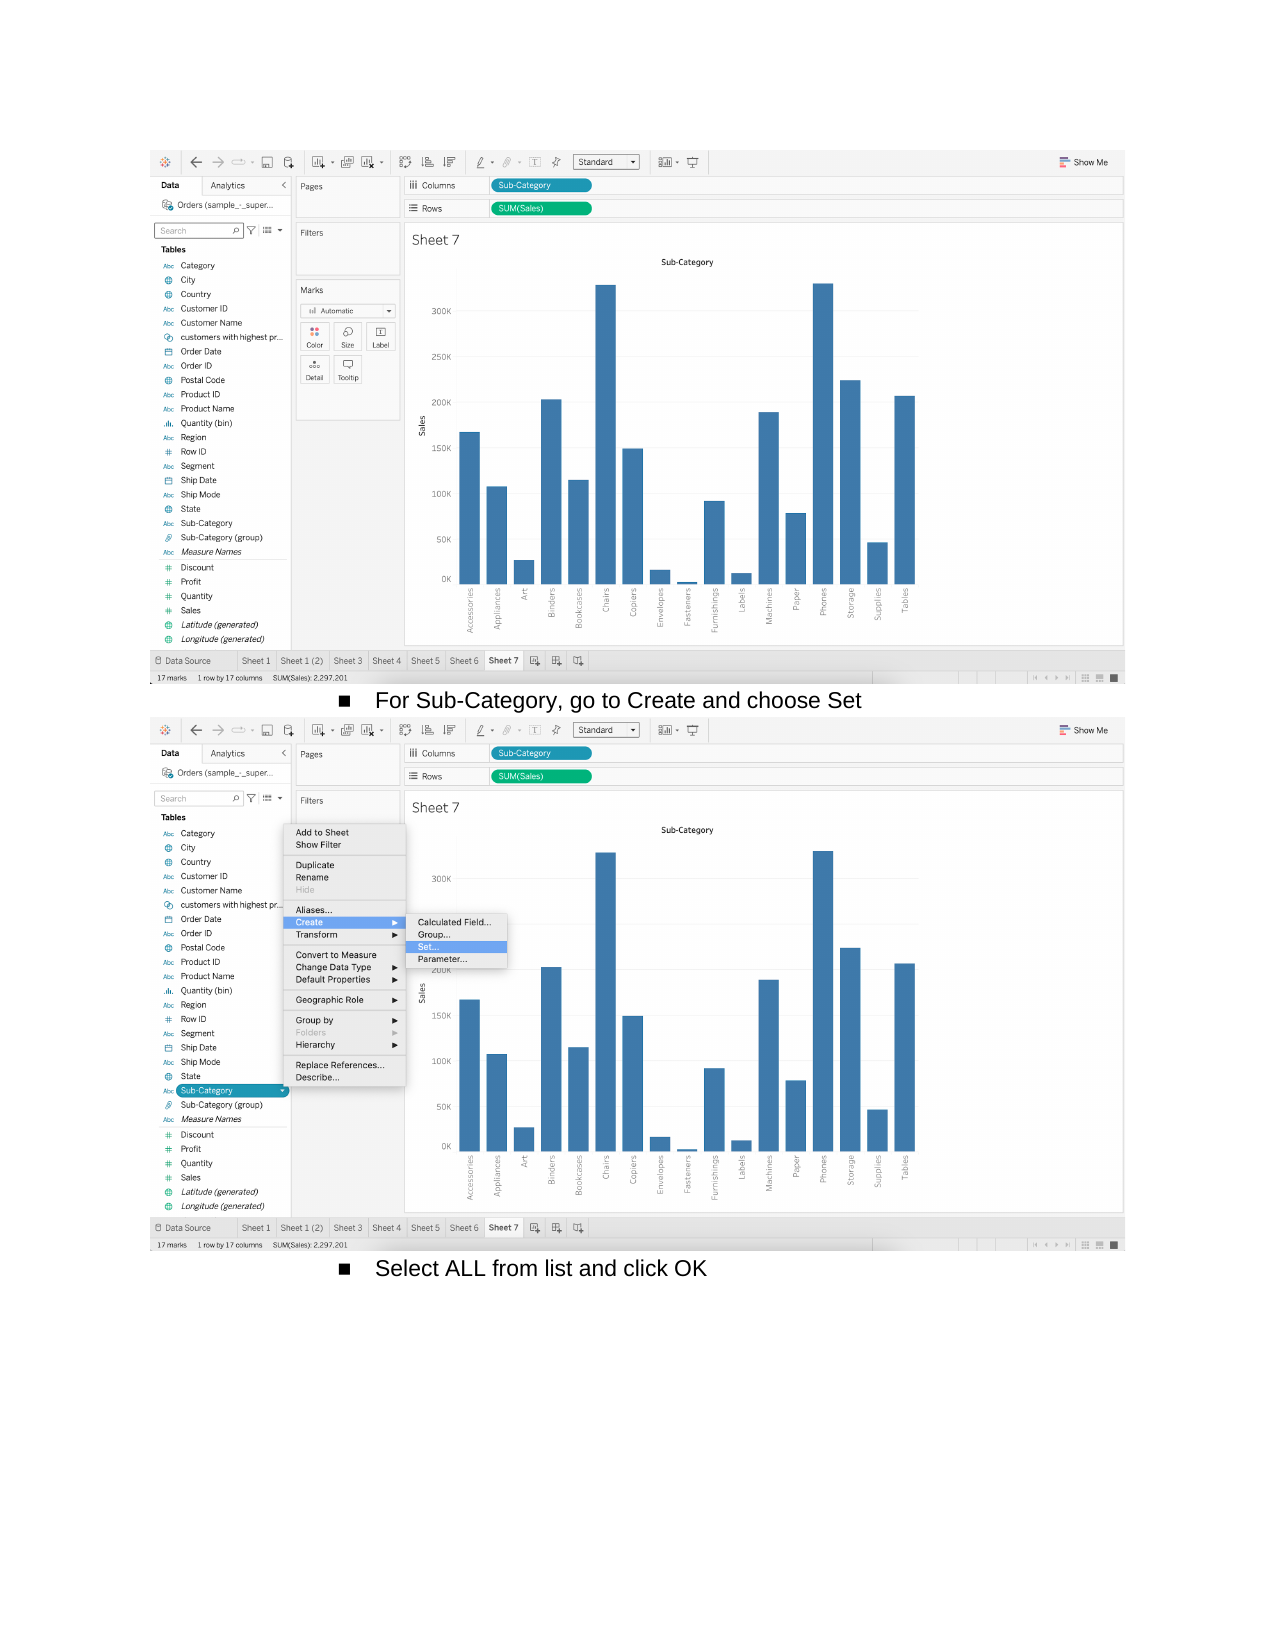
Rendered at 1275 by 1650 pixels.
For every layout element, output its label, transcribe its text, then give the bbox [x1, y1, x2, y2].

picture [150, 150, 1125, 684]
list Select ALL from list and click OK [337, 1254, 1125, 1281]
picture [150, 717, 1125, 1251]
list For Sub-Category, go to Create and choose Set [337, 687, 1125, 713]
